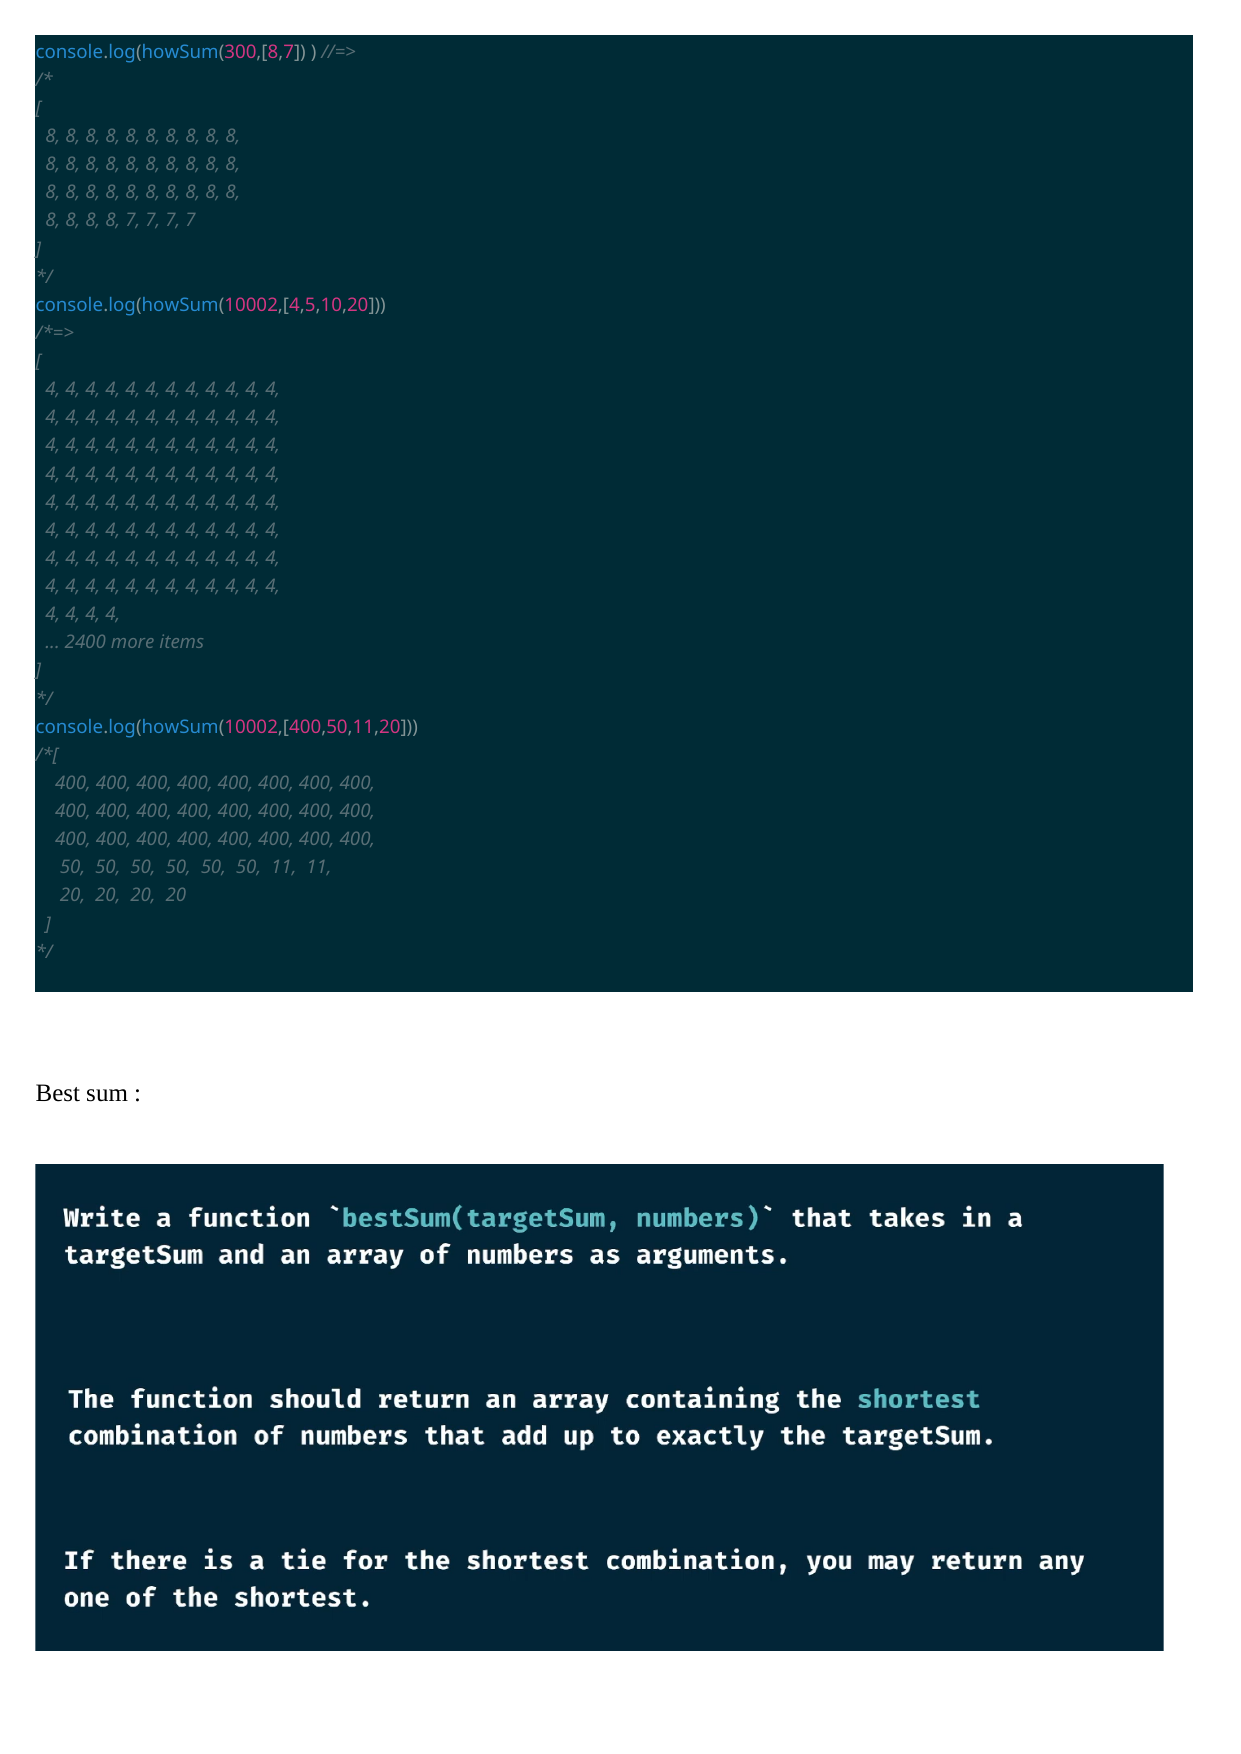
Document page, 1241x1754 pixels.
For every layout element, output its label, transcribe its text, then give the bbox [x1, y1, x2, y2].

picture [346, 1386, 368, 1411]
text /*[ [35, 738, 1193, 767]
picture [343, 1548, 394, 1575]
picture [765, 1386, 786, 1417]
picture [416, 1243, 453, 1268]
picture [330, 1205, 339, 1216]
text [ [35, 92, 1193, 120]
text 4, 4, 4, 4, 4, 4, 4, 4, 4, 4, 4, 4, [35, 373, 1193, 401]
picture [863, 1552, 914, 1575]
picture [434, 1204, 446, 1211]
picture [405, 1548, 453, 1574]
picture [235, 1581, 280, 1609]
picture [405, 1209, 418, 1227]
text 400, 400, 400, 400, 400, 400, 400, 400, [35, 823, 1193, 851]
picture [621, 1386, 763, 1411]
picture [961, 1204, 992, 1229]
picture [298, 1425, 407, 1448]
picture [64, 1548, 95, 1575]
picture [187, 1204, 316, 1229]
picture [421, 1444, 429, 1450]
picture [436, 1213, 449, 1226]
picture [808, 1204, 852, 1229]
picture [499, 1418, 550, 1450]
picture [779, 1422, 828, 1450]
text 4, 4, 4, 4, 4, 4, 4, 4, 4, 4, 4, 4, [35, 429, 1193, 457]
picture [545, 1209, 604, 1229]
picture [145, 1421, 238, 1450]
picture [420, 1210, 433, 1229]
text ] [35, 907, 1193, 935]
text /*=> [35, 317, 1193, 345]
picture [281, 1586, 356, 1607]
picture [654, 1213, 665, 1229]
picture [731, 1213, 742, 1227]
text console.log(howSum(300,[8,7]) ) //=> [35, 35, 1193, 63]
text */ [35, 260, 1193, 288]
picture [798, 1551, 856, 1576]
picture [792, 1204, 805, 1229]
text 4, 4, 4, 4, 4, 4, 4, 4, 4, 4, 4, 4, [35, 457, 1193, 485]
picture [668, 1213, 681, 1226]
text */ [35, 935, 1193, 963]
picture [629, 1243, 789, 1271]
picture [908, 1204, 914, 1211]
picture [928, 1547, 1023, 1580]
picture [467, 1548, 589, 1575]
picture [359, 1213, 372, 1228]
text 4, 4, 4, 4, [35, 598, 1193, 626]
picture [953, 1392, 963, 1407]
picture [375, 1210, 402, 1229]
picture [1039, 1553, 1088, 1575]
picture [467, 1210, 479, 1226]
text 4, 4, 4, 4, 4, 4, 4, 4, 4, 4, 4, 4, [35, 401, 1193, 429]
picture [421, 1421, 485, 1450]
picture [564, 1425, 596, 1450]
picture [1006, 1212, 1023, 1228]
text ... 2400 more items [35, 626, 1193, 654]
text 4, 4, 4, 4, 4, 4, 4, 4, 4, 4, 4, 4, [35, 570, 1193, 598]
text ] [35, 232, 1193, 260]
picture [986, 1438, 992, 1450]
picture [66, 1421, 146, 1450]
picture [497, 1213, 511, 1226]
picture [483, 1391, 518, 1412]
text 4, 4, 4, 4, 4, 4, 4, 4, 4, 4, 4, 4, [35, 513, 1193, 542]
picture [636, 1213, 650, 1226]
text 4, 4, 4, 4, 4, 4, 4, 4, 4, 4, 4, 4, [35, 542, 1193, 570]
picture [68, 1386, 114, 1411]
picture [340, 1208, 356, 1229]
text 4, 4, 4, 4, 4, 4, 4, 4, 4, 4, 4, 4, [35, 485, 1193, 513]
picture [453, 1206, 461, 1229]
text 50, 50, 50, 50, 50, 50, 11, 11, [35, 851, 1193, 879]
text /* [35, 63, 1193, 92]
text */ [35, 682, 1193, 710]
text ] [35, 654, 1193, 682]
picture [859, 1394, 870, 1407]
picture [921, 1388, 949, 1407]
picture [875, 1389, 886, 1407]
picture [603, 1547, 778, 1575]
picture [62, 1243, 205, 1270]
picture [525, 1391, 609, 1415]
picture [797, 1387, 843, 1411]
picture [590, 1243, 621, 1274]
picture [685, 1208, 697, 1229]
picture [324, 1243, 407, 1274]
picture [482, 1213, 494, 1228]
text 400, 400, 400, 400, 400, 400, 400, 400, [35, 767, 1193, 795]
picture [376, 1386, 469, 1412]
picture [460, 1237, 576, 1268]
text console.log(howSum(10002,[400,50,11,20])) [35, 710, 1193, 738]
picture [278, 1548, 327, 1575]
picture [529, 1213, 542, 1229]
text 400, 400, 400, 400, 400, 400, 400, 400, [35, 795, 1193, 823]
picture [889, 1394, 902, 1408]
picture [750, 1206, 757, 1229]
picture [122, 1581, 160, 1612]
picture [63, 1587, 109, 1612]
picture [204, 1548, 238, 1573]
picture [779, 1562, 789, 1575]
text 8, 8, 8, 8, 8, 8, 8, 8, 8, 8, [35, 120, 1193, 148]
picture [700, 1213, 712, 1229]
picture [902, 1394, 918, 1411]
picture [511, 1212, 526, 1232]
picture [218, 1243, 268, 1268]
picture [610, 1425, 641, 1446]
text [ [35, 345, 1193, 373]
picture [268, 1386, 346, 1414]
picture [253, 1423, 290, 1450]
picture [967, 1391, 979, 1407]
picture [110, 1548, 190, 1580]
picture [716, 1213, 728, 1226]
picture [156, 1208, 172, 1227]
picture [248, 1554, 264, 1572]
text 8, 8, 8, 8, 7, 7, 7, 7 [35, 204, 1193, 232]
picture [656, 1425, 771, 1450]
picture [171, 1587, 218, 1612]
text 8, 8, 8, 8, 8, 8, 8, 8, 8, 8, [35, 176, 1193, 204]
picture [868, 1204, 945, 1229]
picture [837, 1425, 983, 1451]
text 8, 8, 8, 8, 8, 8, 8, 8, 8, 8, [35, 148, 1193, 176]
text 20, 20, 20, 20 [35, 879, 1193, 907]
picture [747, 1268, 765, 1274]
text console.log(howSum(10002,[4,5,10,20])) [35, 288, 1193, 317]
picture [129, 1384, 253, 1411]
picture [278, 1243, 316, 1264]
picture [57, 1204, 141, 1229]
text Best sum : [35, 1078, 1193, 1107]
picture [761, 1205, 771, 1212]
